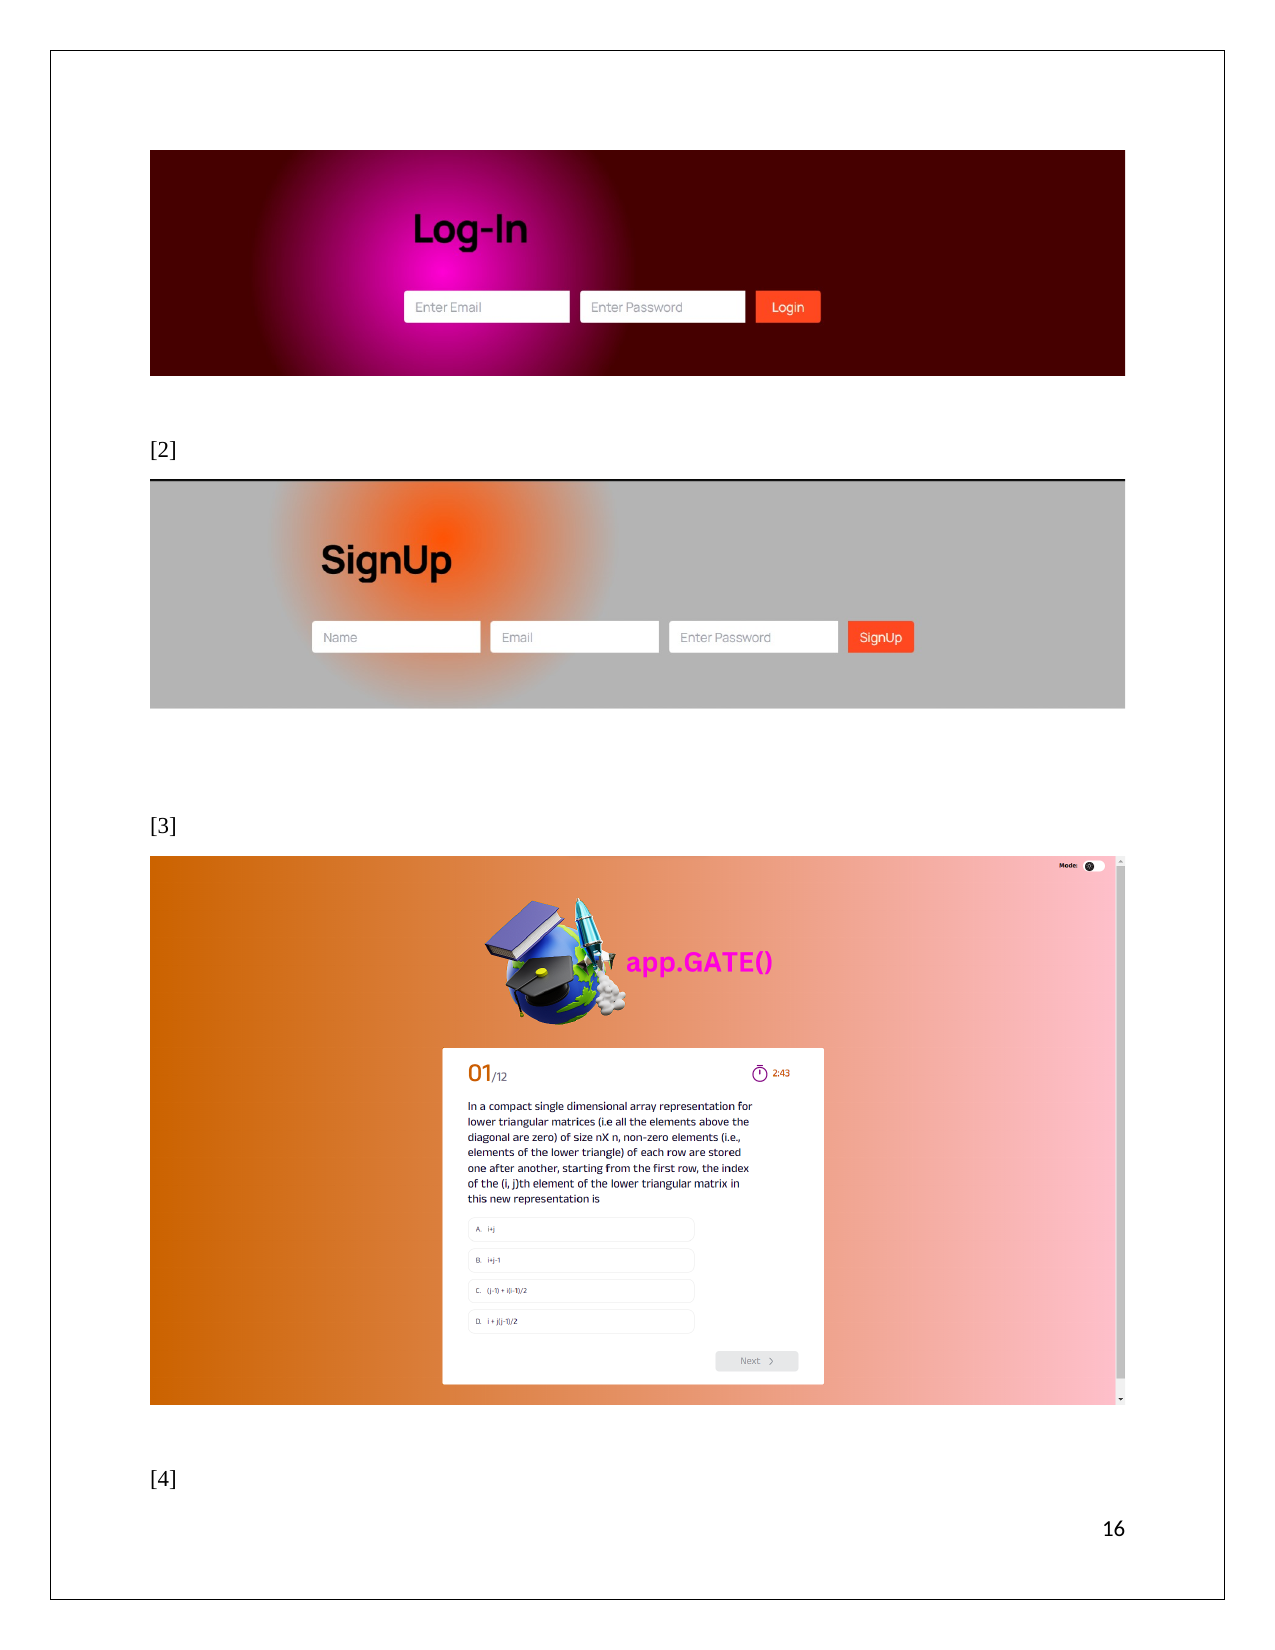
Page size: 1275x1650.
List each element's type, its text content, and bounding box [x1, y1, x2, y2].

picture [150, 856, 1125, 1405]
picture [150, 479, 1125, 709]
subtitle [2] [150, 436, 1125, 462]
subtitle [4] [150, 1465, 1125, 1491]
subtitle [3] [150, 813, 1125, 839]
picture [150, 150, 1125, 376]
